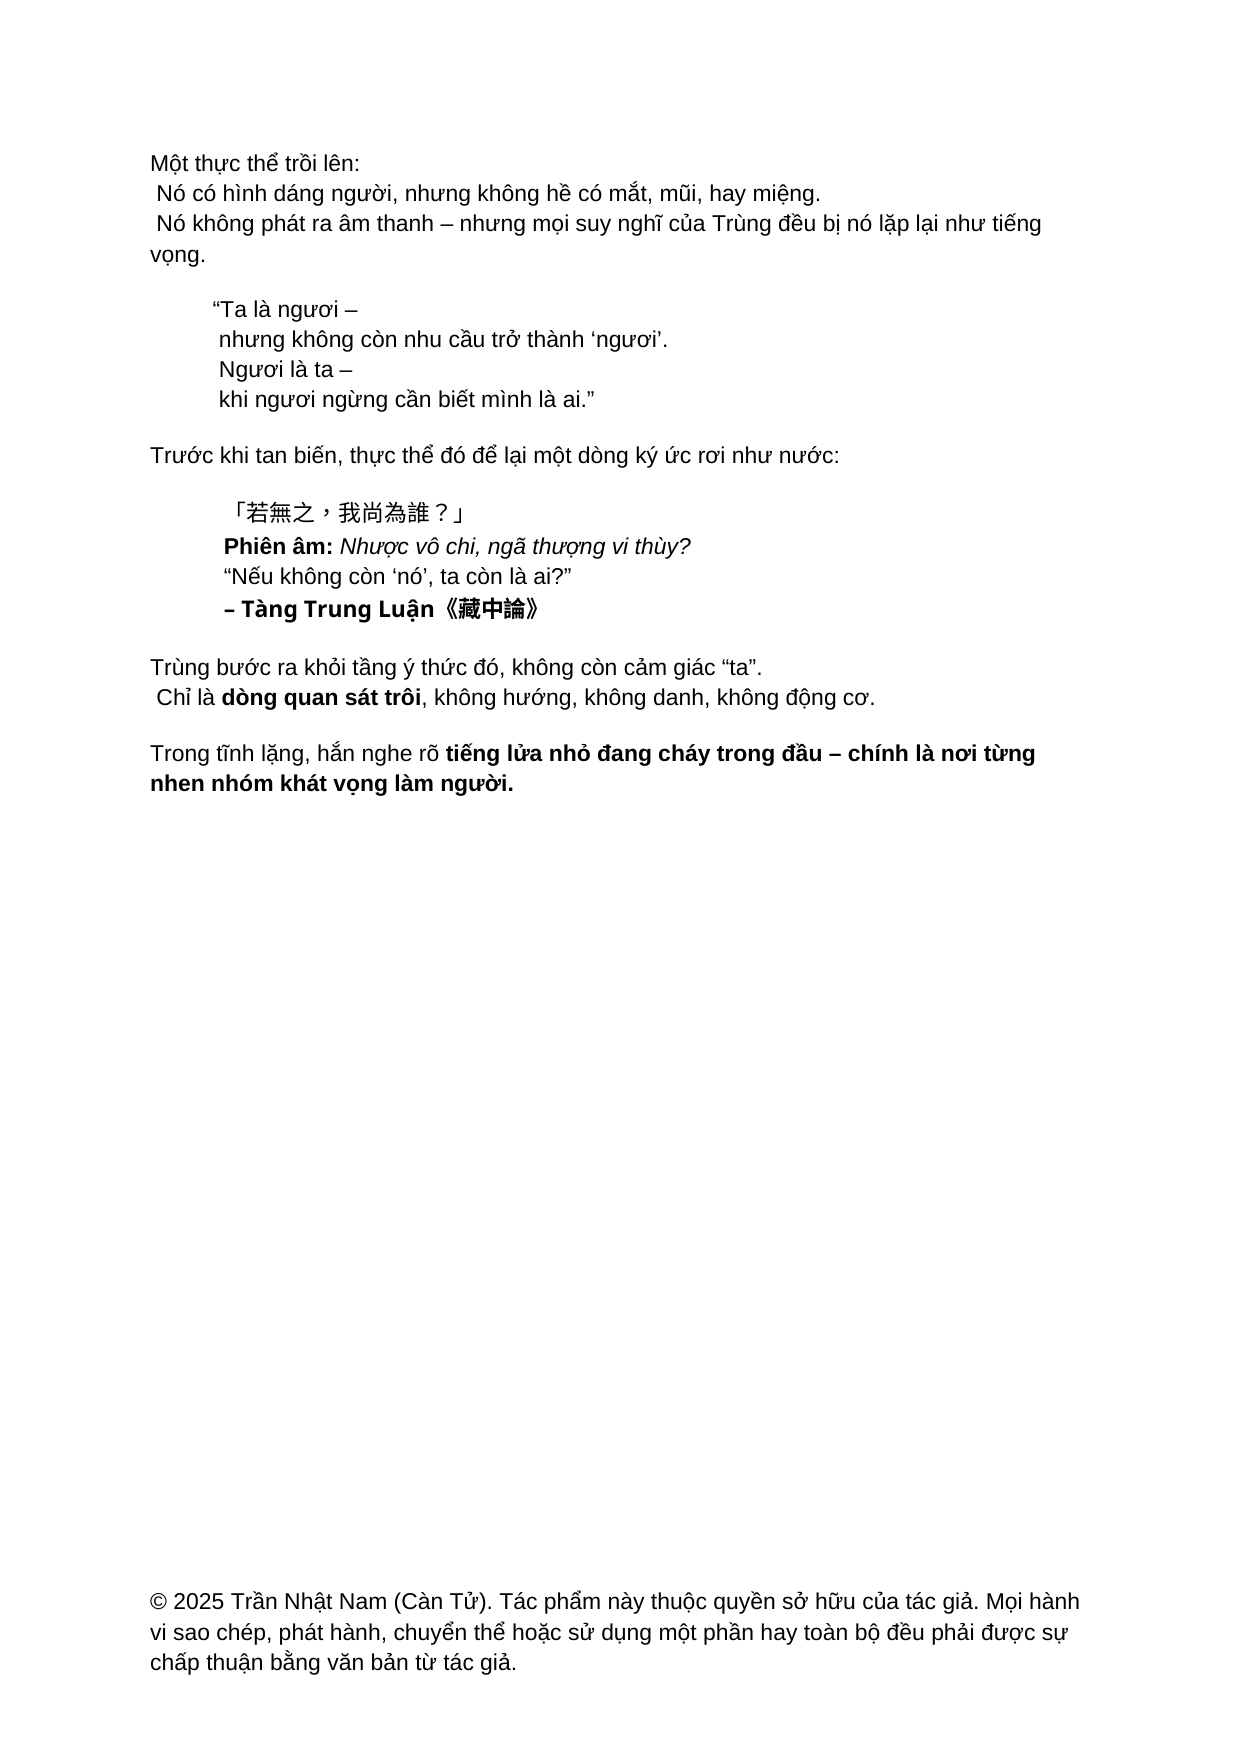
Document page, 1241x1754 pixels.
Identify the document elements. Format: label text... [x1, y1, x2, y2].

text 「若無之，我尚為誰？」 [224, 497, 1090, 528]
text Một thực thể trồi lên: Nó có hình dáng người, nhưng không hề có mắt, mũi, hay miệng. Nó không phát ra âm thanh – nhưng mọi suy nghĩ của Trùng đều bị nó lặp lại như tiếng vọng. [150, 150, 1090, 267]
text Trước khi tan biến, thực thể đó để lại một dòng ký ức rơi như nước: [150, 442, 1090, 468]
text “Ta là ngươi – nhưng không còn nhu cầu trở thành ‘ngươi’. Ngươi là ta – khi ngươi ngừng cần biết mình là ai.” [212, 296, 1028, 413]
text Phiên âm: Nhược vô chi, ngã thượng vi thùy? [224, 533, 1090, 559]
text “Nếu không còn ‘nó’, ta còn là ai?” [224, 563, 1090, 589]
text Trong tĩnh lặng, hắn nghe rõ tiếng lửa nhỏ đang cháy trong đầu – chính là nơi từng nhen nhóm khát vọng làm người. [150, 739, 1090, 796]
text – Tàng Trung Luận《藏中論》 [224, 593, 1090, 624]
text Trùng bước ra khỏi tầng ý thức đó, không còn cảm giác “ta”. Chỉ là dòng quan sát trôi, không hướng, không danh, không động cơ. [150, 654, 1090, 711]
